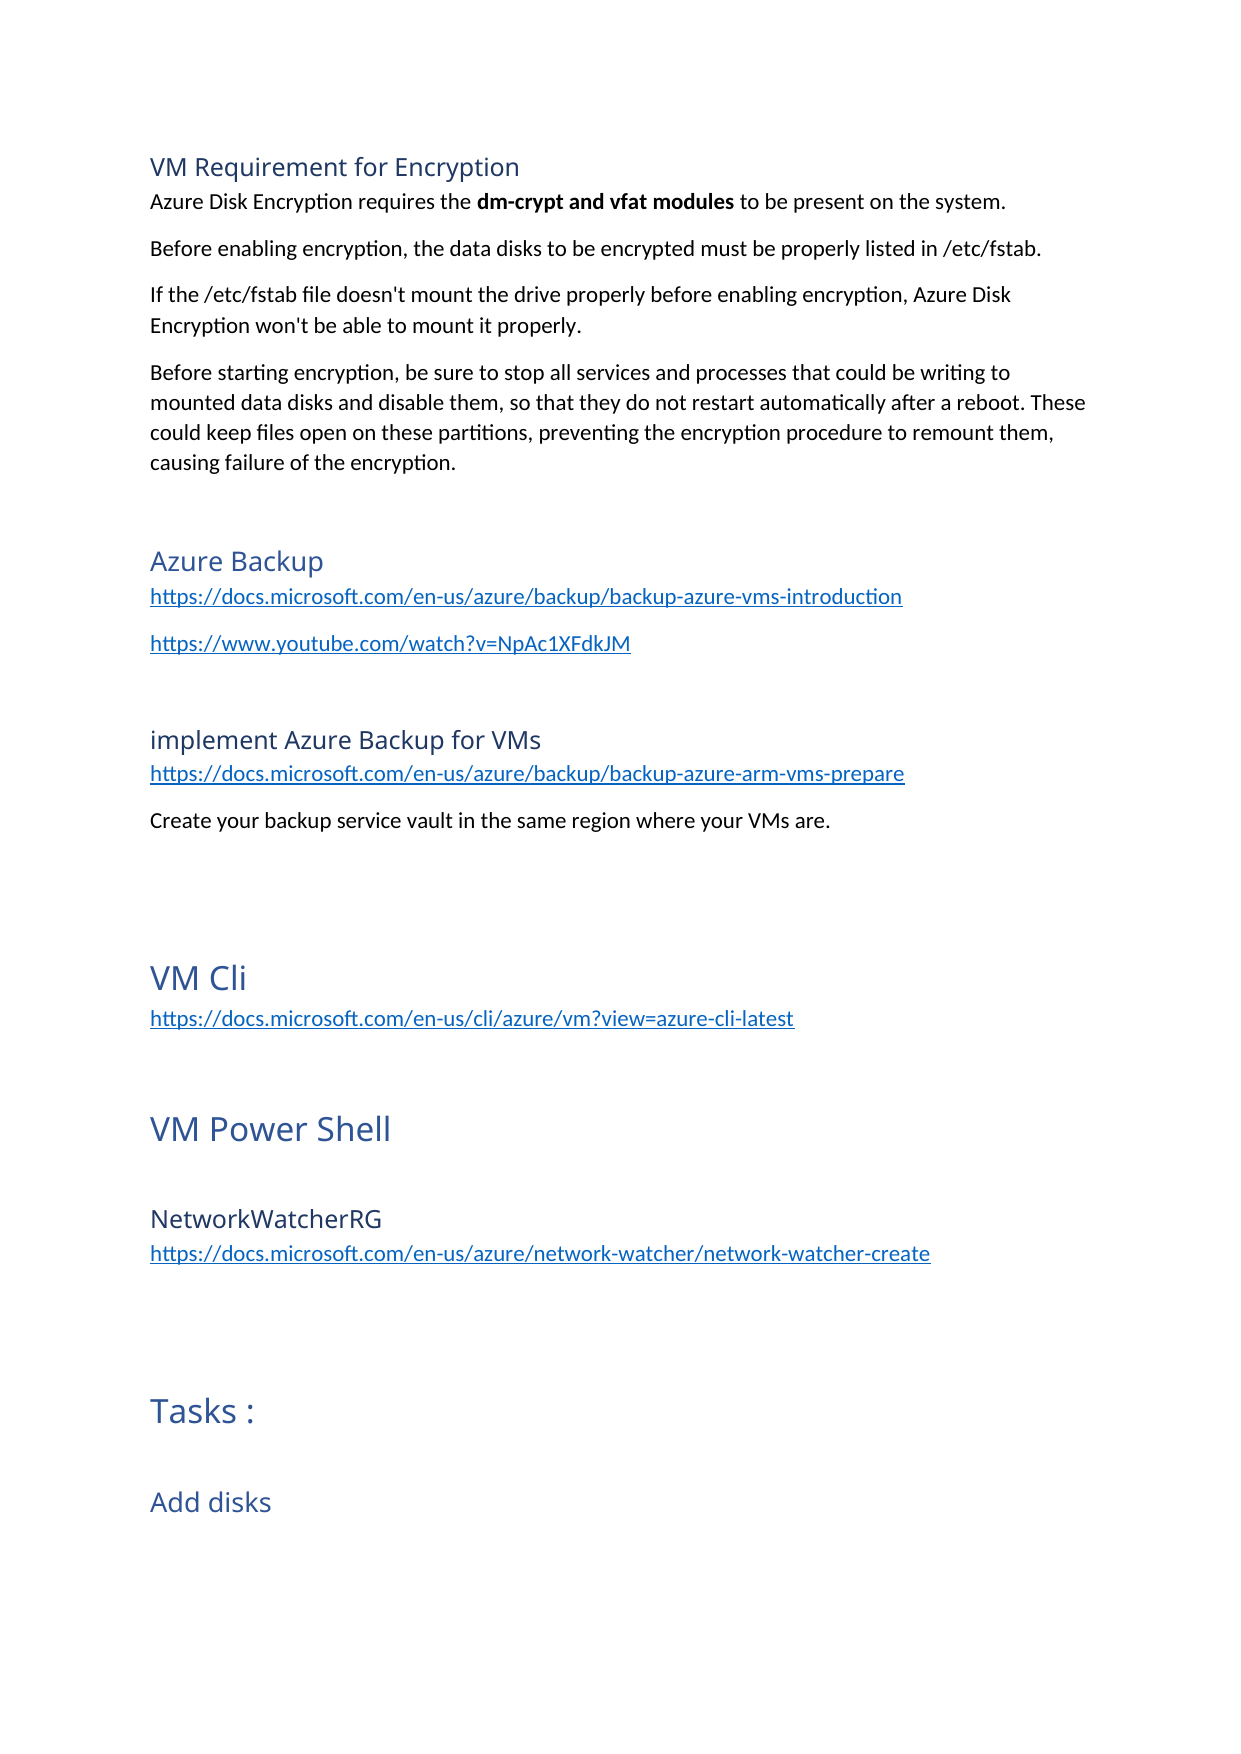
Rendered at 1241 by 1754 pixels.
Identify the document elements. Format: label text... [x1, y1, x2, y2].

text https://docs.microsoft.com/en-us/azure/backup/backup-azure-arm-vms-prepare [150, 759, 1090, 787]
subtitle NetworkWatcherRG [150, 1202, 1090, 1236]
text Azure Disk Encryption requires the dm-crypt and vfat modules to be present on the system. [150, 187, 1090, 215]
text https://docs.microsoft.com/en-us/cli/azure/vm?view=azure-cli-latest [150, 1004, 1090, 1032]
text Before enabling encryption, the data disks to be encrypted must be properly listed in /etc/fstab. [150, 234, 1090, 262]
subtitle VM Cli [150, 955, 1090, 1000]
subtitle implement Azure Backup for VMs [150, 722, 1090, 756]
text Before starting encryption, be sure to stop all services and processes that could be writing to mounted data disks and disable them, so that they do not restart automatically after a reboot. These could keep files open on these partitions, preventing the encryption procedure to remount them, causing failure of the encryption. [150, 358, 1090, 476]
text https://docs.microsoft.com/en-us/azure/backup/backup-azure-vms-introduction [150, 582, 1090, 610]
text https://docs.microsoft.com/en-us/azure/network-watcher/network-watcher-create [150, 1239, 1090, 1267]
text Create your backup service vault in the same region where your VMs are. [150, 806, 1090, 834]
subtitle Add disks [150, 1483, 1090, 1520]
text If the /etc/fstab file doesn't mount the drive properly before enabling encryption, Azure Disk Encryption won't be able to mount it properly. [150, 281, 1090, 339]
subtitle Azure Backup [150, 542, 1090, 579]
subtitle VM Power Shell [150, 1106, 1090, 1151]
subtitle VM Requirement for Encryption [150, 150, 1090, 184]
subtitle Tasks : [150, 1388, 1090, 1433]
text https://www.youtube.com/watch?v=NpAc1XFdkJM [150, 629, 1090, 657]
